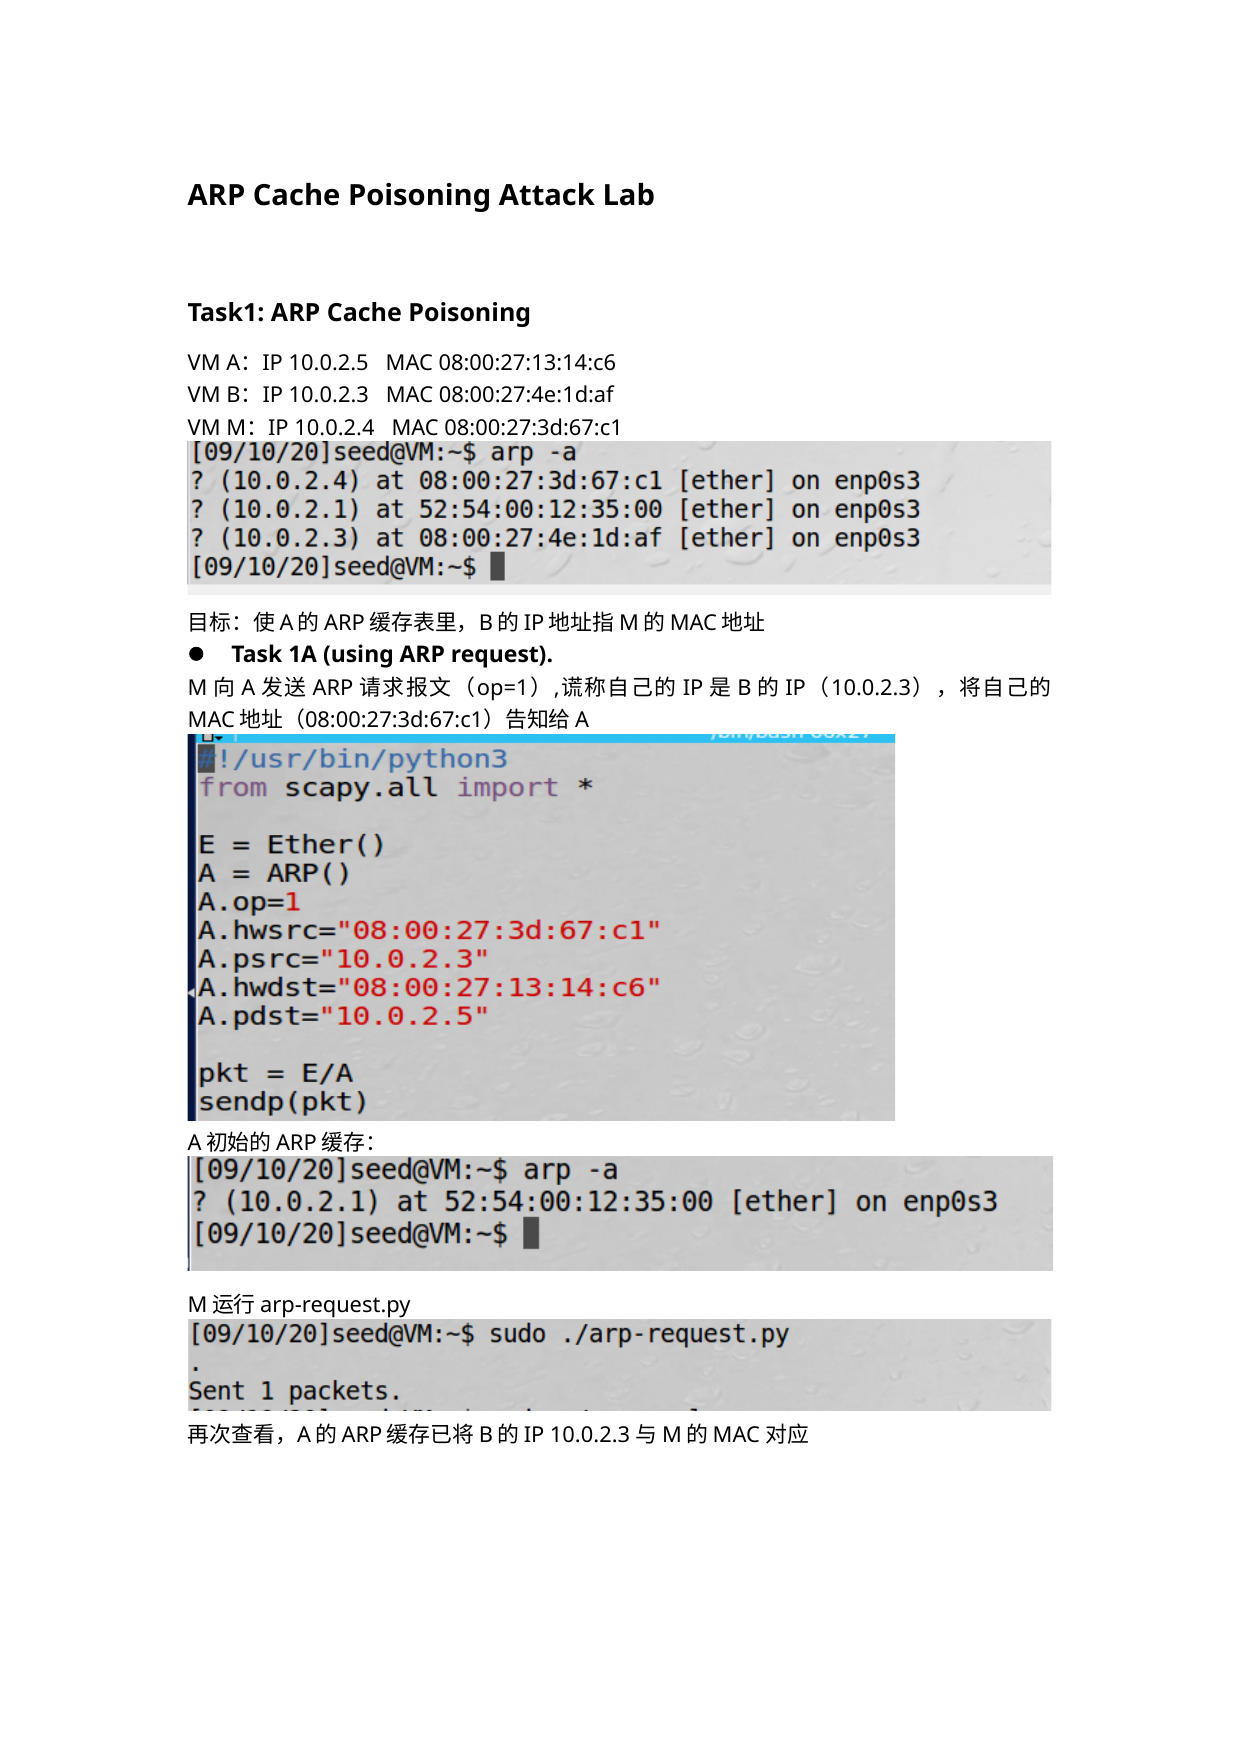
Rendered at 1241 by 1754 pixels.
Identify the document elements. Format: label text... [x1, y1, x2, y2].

picture [187, 734, 896, 1121]
picture [187, 1319, 1052, 1411]
text M运行arp-request.py [187, 1287, 1053, 1319]
text 目标：使A的ARP缓存表里，B的IP地址指 M的MAC地址 [187, 604, 1053, 637]
picture [187, 1156, 1054, 1271]
text VM B：IP 10.0.2.3 MAC 08:00:27:4e:1d:af [187, 377, 1053, 409]
list Task 1A (using ARP request). [187, 637, 1053, 669]
text M向A发送ARP请求报文（op=1）,谎称自己的IP是B的IP（10.0.2.3），将自己的MAC地址（08:00:27:3d:67:c1）告知给A [187, 669, 1053, 734]
subtitle ARP Cache Poisoning Attack Lab [187, 162, 1053, 227]
text A初始的ARP缓存： [187, 1124, 1053, 1156]
text VM A：IP 10.0.2.5 MAC 08:00:27:13:14:c6 [187, 344, 1053, 377]
picture [187, 441, 1052, 595]
text 再次查看，A的ARP缓存已将B的IP 10.0.2.3 与M的MAC 对应 [187, 1417, 1053, 1449]
text VM M：IP 10.0.2.4 MAC 08:00:27:3d:67:c1 [187, 409, 1053, 442]
text Task1: ARP Cache Poisoning [187, 279, 1053, 344]
